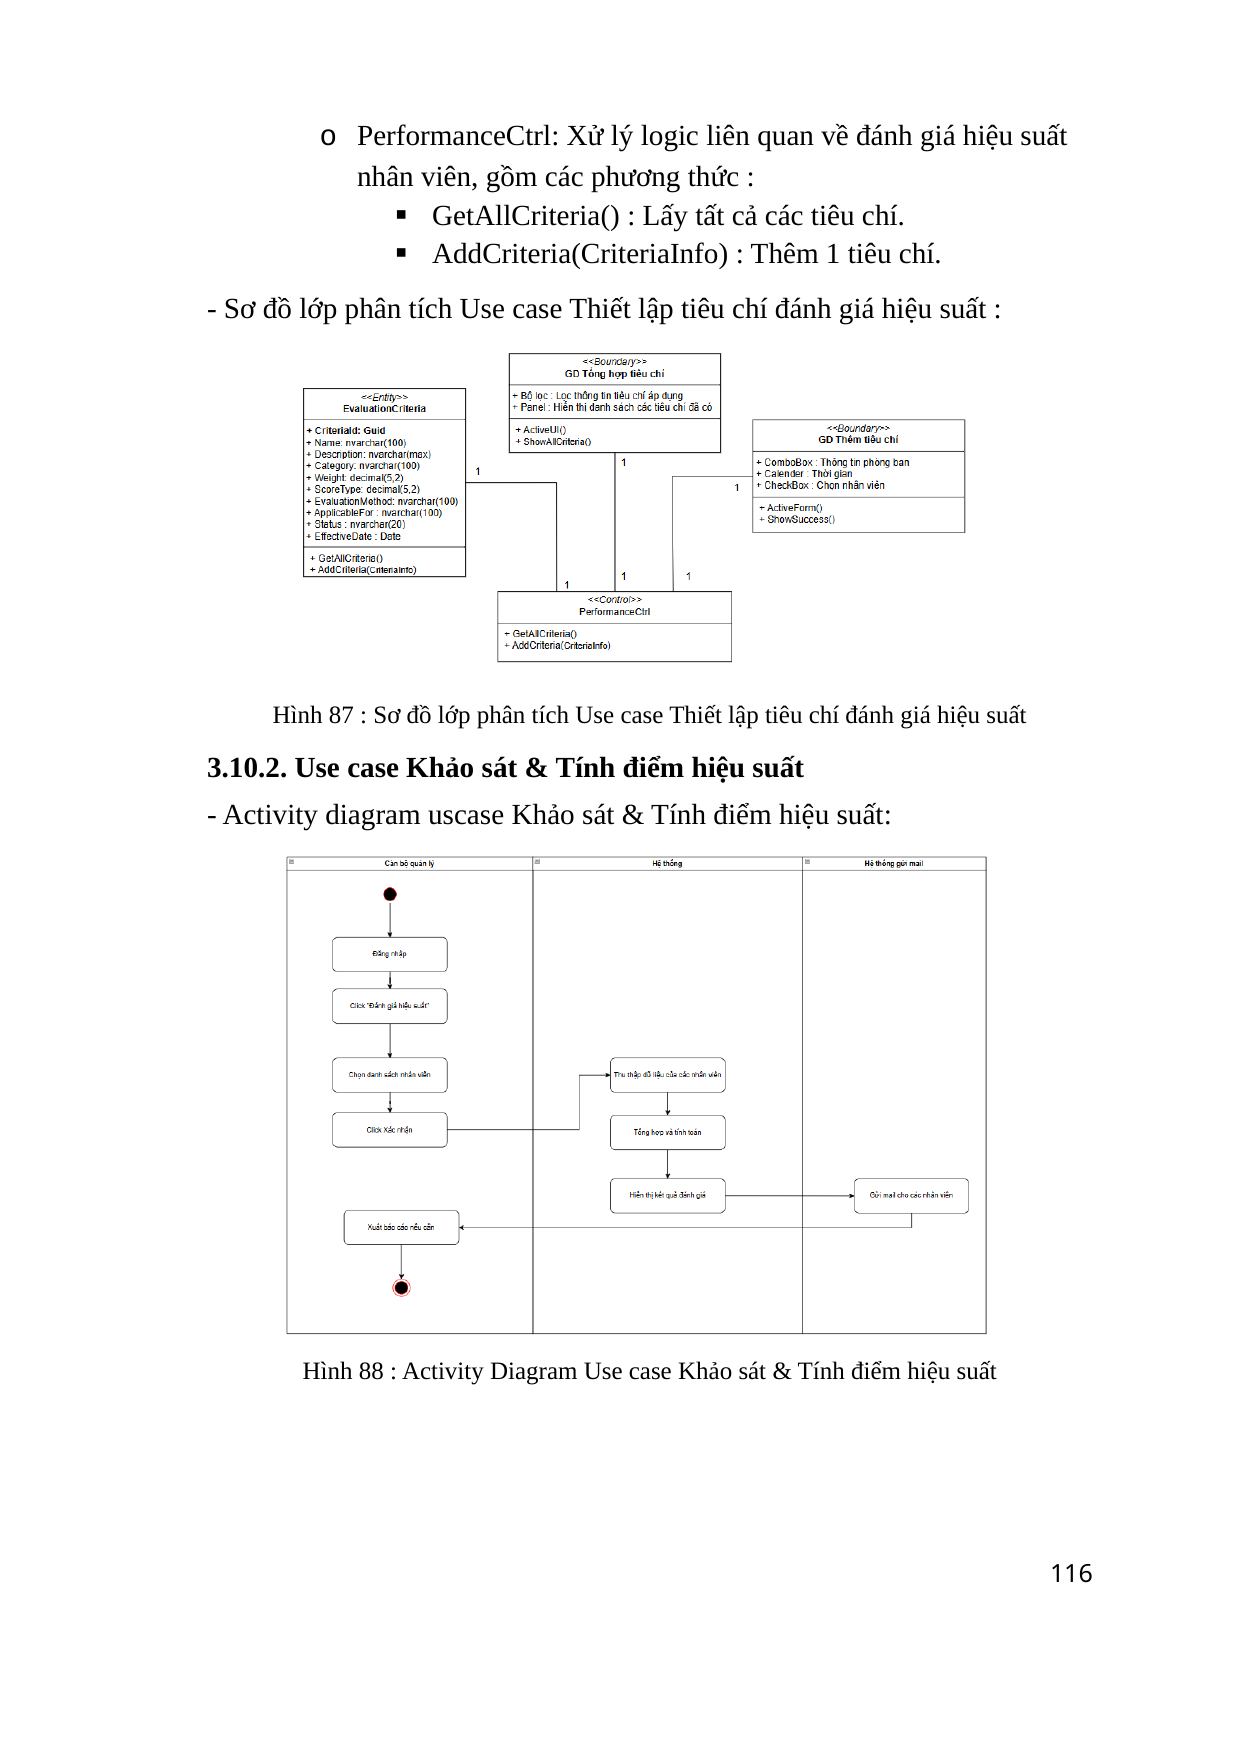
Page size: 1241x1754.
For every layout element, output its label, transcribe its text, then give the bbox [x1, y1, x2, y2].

text - Activity diagram uscase Khảo sát & Tính điểm hiệu suất: [207, 797, 1092, 830]
picture [294, 346, 974, 680]
picture [281, 852, 991, 1335]
text - Sơ đồ lớp phân tích Use case Thiết lập tiêu chí đánh giá hiệu suất : [207, 292, 1092, 325]
list GetAllCriteria() : Lấy tất cả các tiêu chí. [394, 198, 1092, 231]
text Hình 88 : Activity Diagram Use case Khảo sát & Tính điểm hiệu suất [207, 1356, 1092, 1385]
list PerformanceCtrl: Xử lý logic liên quan về đánh giá hiệu suất nhân viên, gồm các phương thức : [319, 118, 1092, 193]
subtitle 3.10.2. Use case Khảo sát & Tính điểm hiệu suất [207, 750, 1092, 783]
list AddCriteria(CriteriaInfo) : Thêm 1 tiêu chí. [394, 236, 1092, 270]
text Hình 87 : Sơ đồ lớp phân tích Use case Thiết lập tiêu chí đánh giá hiệu suất [207, 700, 1092, 729]
